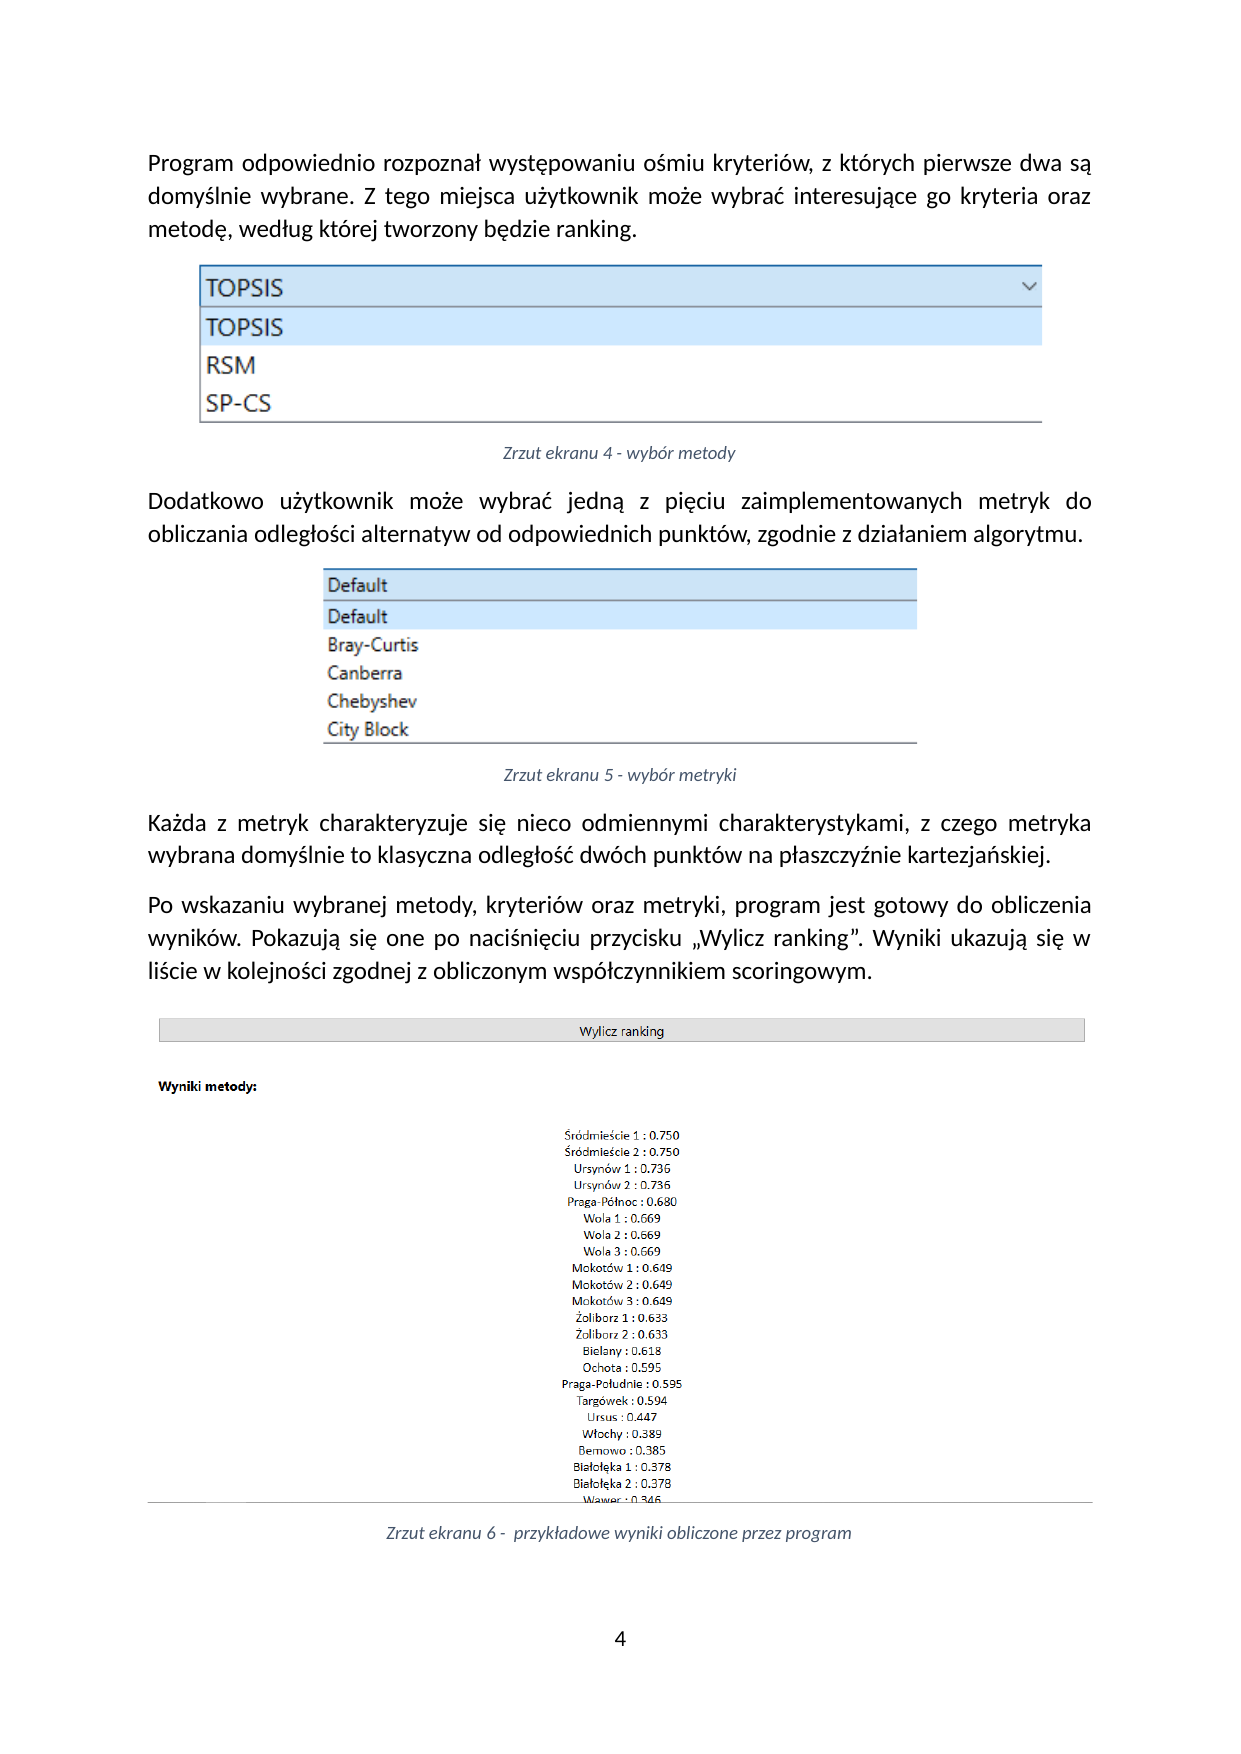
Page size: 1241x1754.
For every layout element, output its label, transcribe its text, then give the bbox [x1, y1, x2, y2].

text Każda z metryk charakteryzuje się nieco odmiennymi charakterystykami, z czego metryka wybrana domyślnie to klasyczna odległość dwóch punktów na płaszczyźnie kartezjańskiej. [148, 807, 1093, 870]
picture [198, 263, 1043, 423]
text Po wskazaniu wybranej metody, kryteriów oraz metryki, program jest gotowy do obliczenia wyników. Pokazują się one po naciśnięciu przycisku „Wylicz ranking”. Wyniki ukazują się w liście w kolejności zgodnej z obliczonym współczynnikiem scoringowym. [148, 889, 1093, 986]
picture [147, 1004, 1093, 1503]
text Program odpowiednio rozpoznał występowaniu ośmiu kryteriów, z których pierwsze dwa są domyślnie wybrane. Z tego miejsca użytkownik może wybrać interesujące go kryteria oraz metodę, według której tworzony będzie ranking. [148, 148, 1093, 244]
text Dodatkowo użytkownik może wybrać jedną z pięciu zaimplementowanych metryk do obliczania odległości alternatyw od odpowiednich punktów, zgodnie z działaniem algorytmu. [148, 485, 1093, 548]
picture [323, 567, 918, 744]
